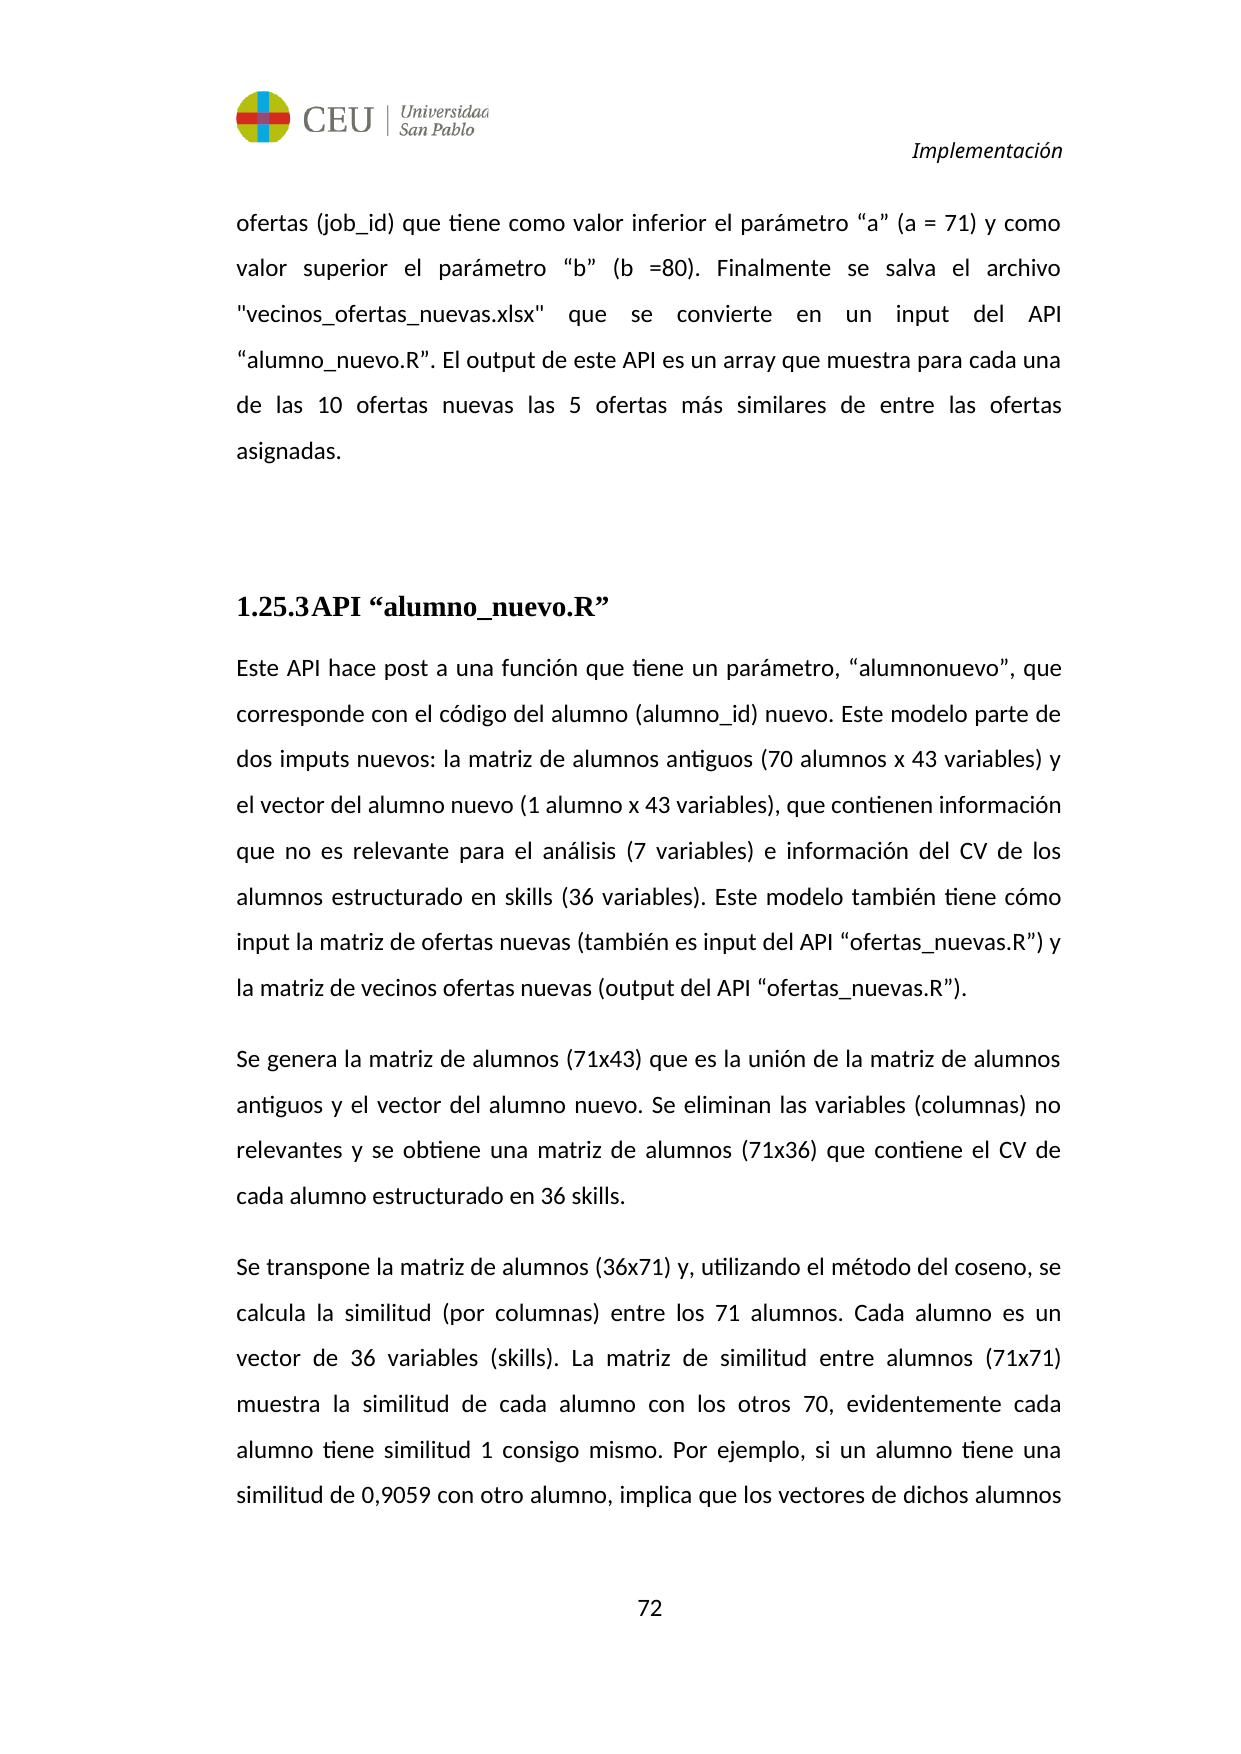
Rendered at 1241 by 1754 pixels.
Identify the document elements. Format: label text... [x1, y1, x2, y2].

picture [235, 89, 489, 143]
text Se genera la matriz de alumnos (71x43) que es la unión de la matriz de alumnos antiguos y el vector del alumno nuevo. Se eliminan las variables (columnas) no relevantes y se obtiene una matriz de alumnos (71x36) que contiene el CV de cada alumno estructurado en 36 skills. [236, 1043, 1063, 1211]
text Este API hace post a una función que tiene un parámetro, “alumnonuevo”, que corresponde con el código del alumno (alumno_id) nuevo. Este modelo parte de dos imputs nuevos: la matriz de alumnos antiguos (70 alumnos x 43 variables) y el vector del alumno nuevo (1 alumno x 43 variables), que contienen información que no es relevante para el análisis (7 variables) e información del CV de los alumnos estructurado en skills (36 variables). Este modelo también tiene cómo input la matriz de ofertas nuevas (también es input del API “ofertas_nuevas.R”) y la matriz de vecinos ofertas nuevas (output del API “ofertas_nuevas.R”). [236, 652, 1063, 1003]
subtitle API “alumno_nuevo.R” [236, 589, 1063, 623]
